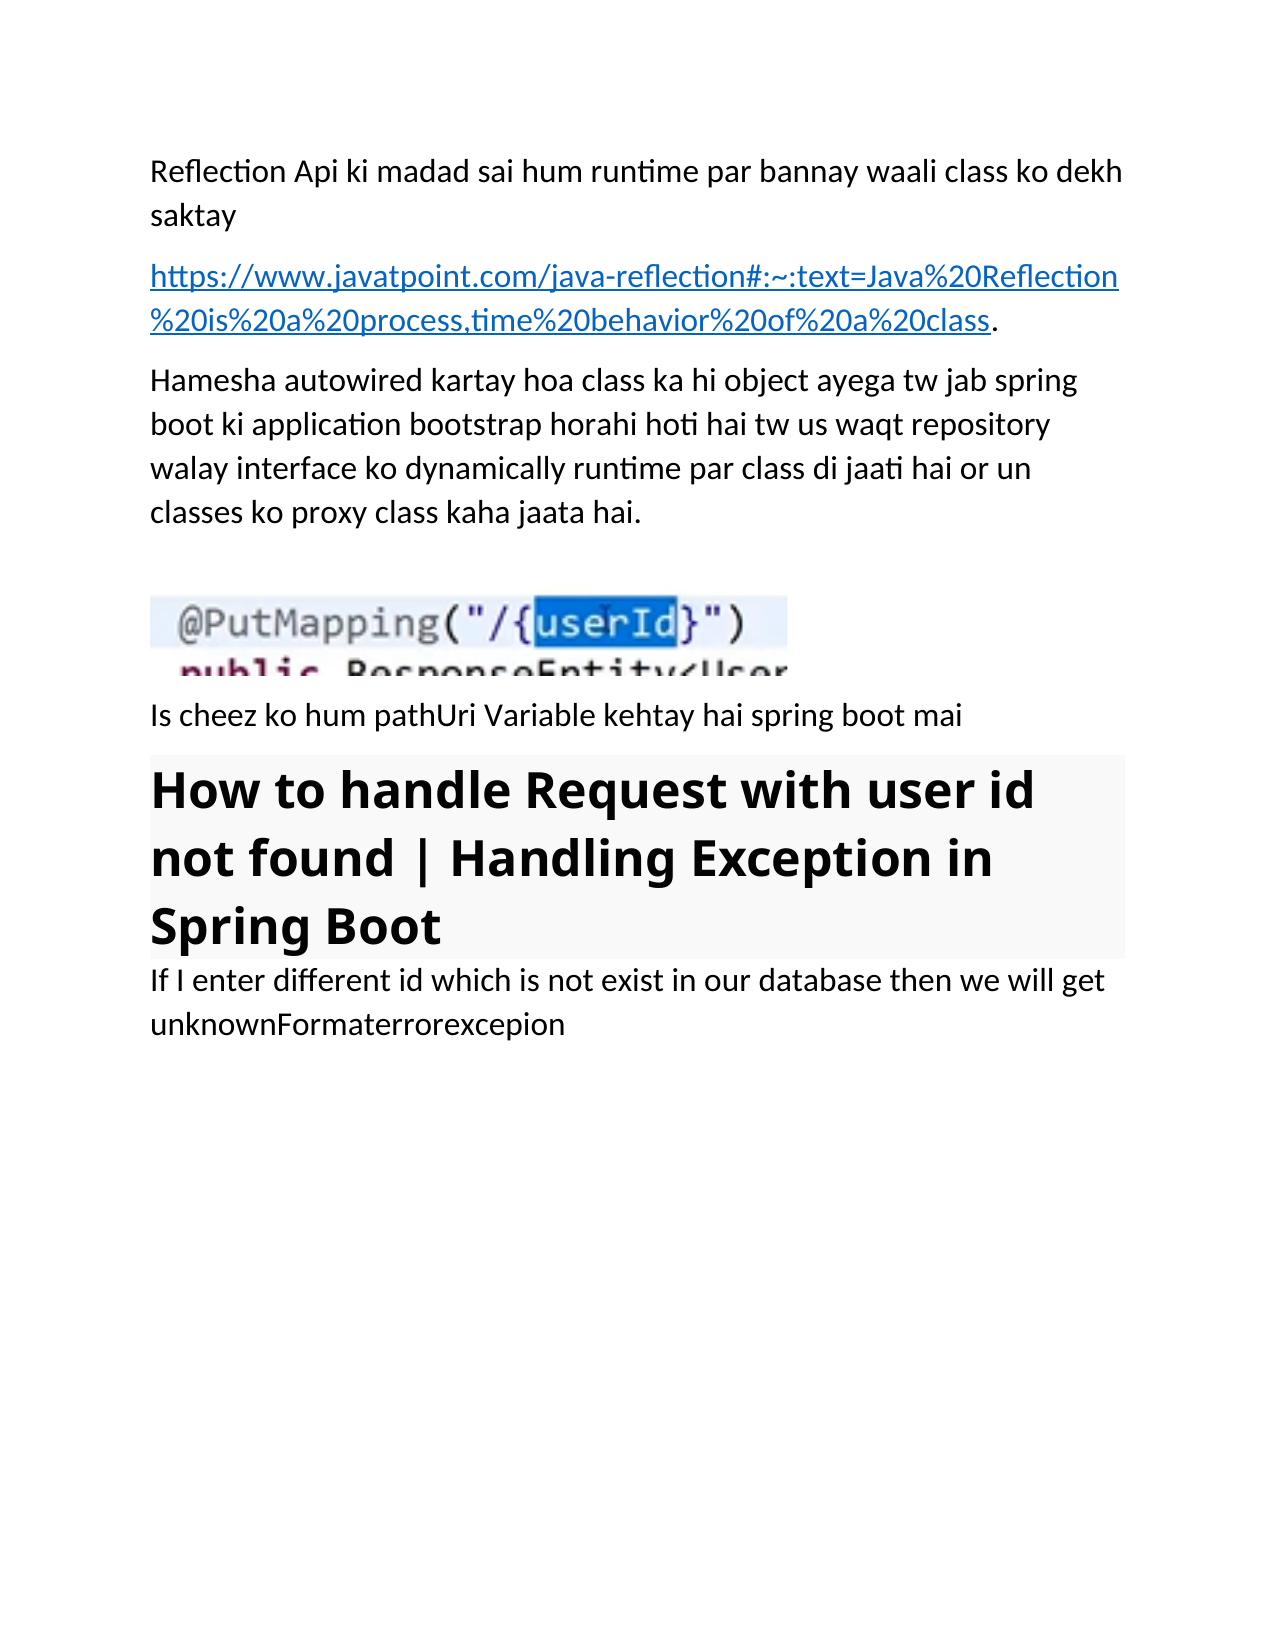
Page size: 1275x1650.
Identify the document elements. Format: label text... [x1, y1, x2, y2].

text Hamesha autowired kartay hoa class ka hi object ayega tw jab spring boot ki application bootstrap horahi hoti hai tw us waqt repository walay interface ko dynamically runtime par class di jaati hai or un classes ko proxy class kaha jaata hai. [150, 359, 1125, 532]
text Is cheez ko hum pathUri Variable kehtay hai spring boot mai [150, 694, 1125, 735]
subtitle How to handle Request with user id not found | Handling Exception in Spring Boot [150, 755, 1125, 959]
text If I enter different id which is not exist in our database then we will get unknownFormaterrorexcepion [150, 959, 1125, 1044]
text Reflection Api ki madad sai hum runtime par bannay waali class ko dekh saktay [150, 150, 1125, 235]
text https://www.javatpoint.com/java-reflection#:~:text=Java%20Reflection%20is%20a%20process,time%20behavior%20of%20a%20class. [150, 254, 1125, 339]
